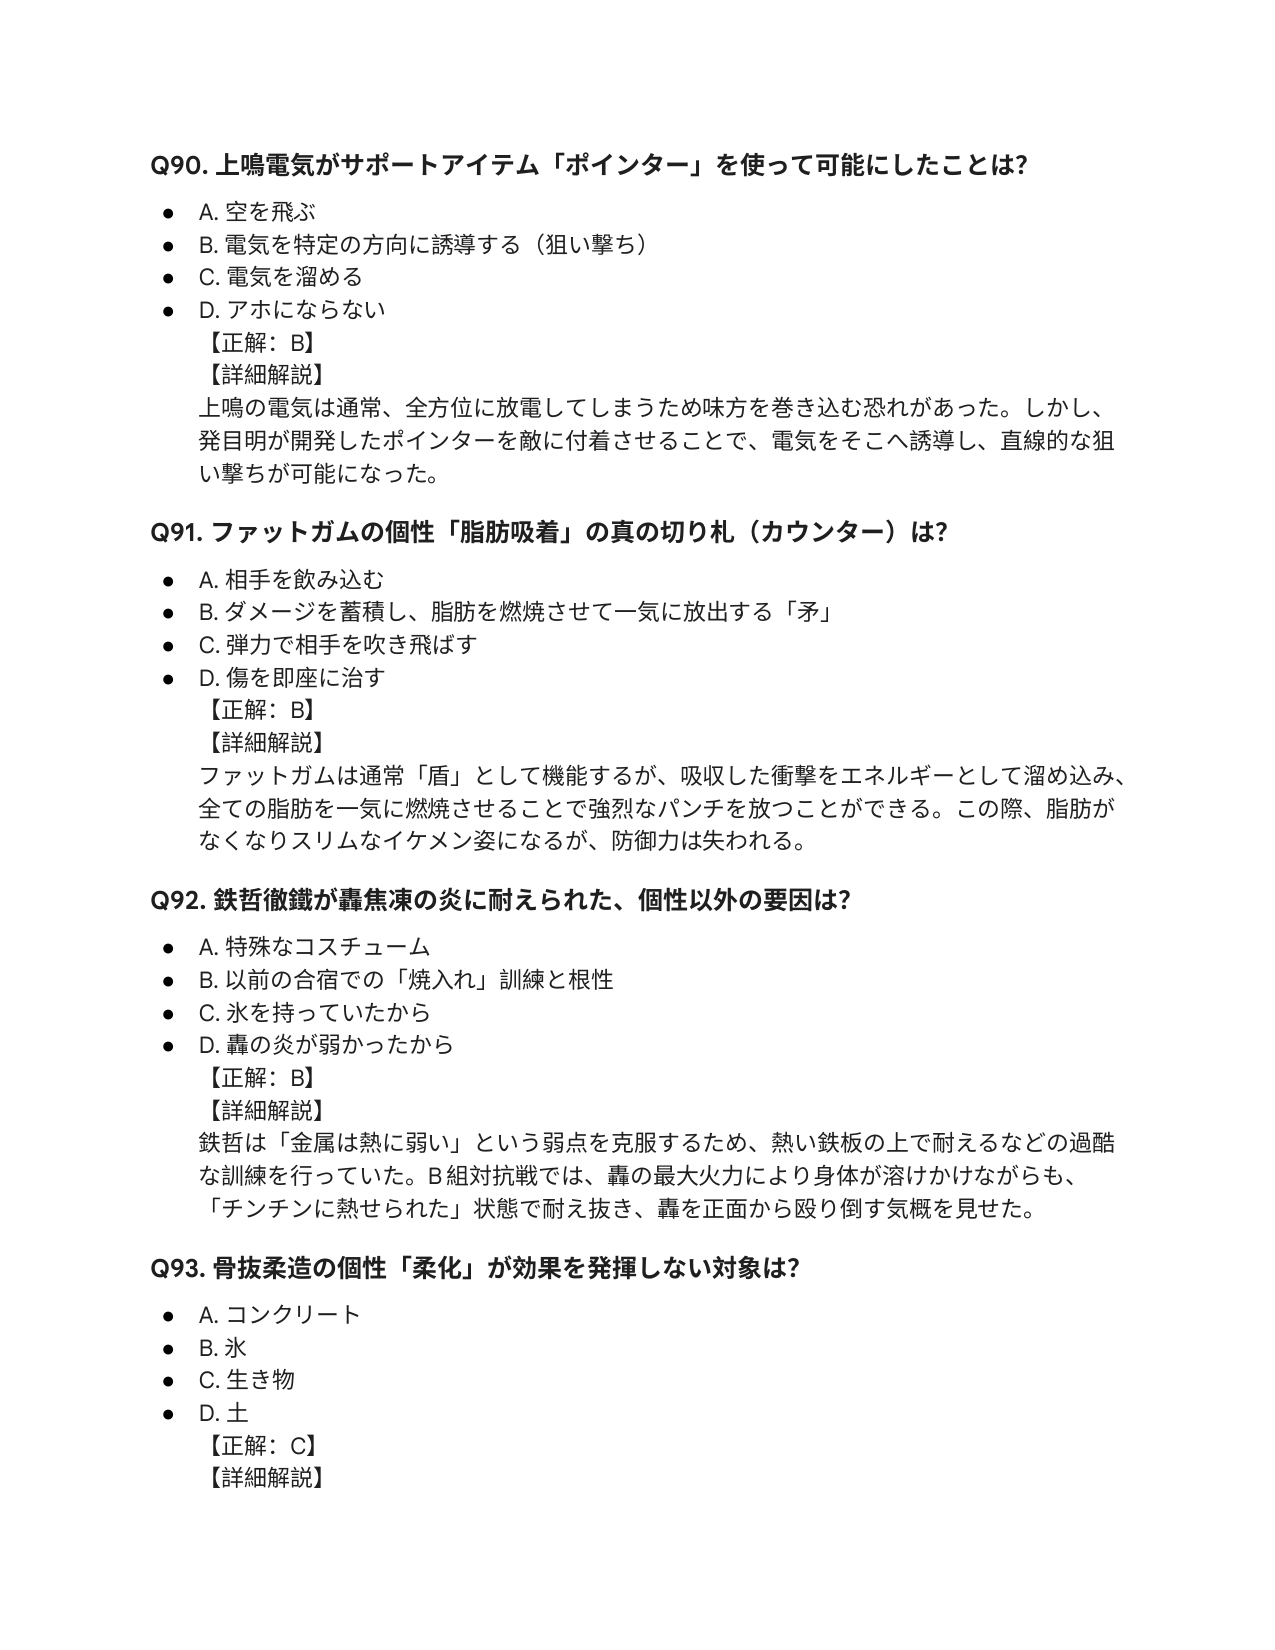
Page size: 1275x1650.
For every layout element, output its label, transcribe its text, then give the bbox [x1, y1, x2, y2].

list B. 電気を特定の方向に誘導する（狙い撃ち） [161, 231, 1125, 260]
list A. 特殊なコスチューム [161, 933, 1125, 962]
list C. 弾力で相手を吹き飛ばす [161, 631, 1125, 660]
list A. 空を飛ぶ [161, 198, 1125, 227]
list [161, 1399, 1125, 1493]
list B. ダメージを蓄積し、脂肪を燃焼させて一気に放出する「矛」 [161, 598, 1125, 627]
subtitle Q90. 上鳴電気がサポートアイテム「ポインター」を使って可能にしたことは？ [150, 150, 1125, 181]
list B. 以前の合宿での「焼入れ」訓練と根性 [161, 966, 1125, 995]
list C. 生き物 [161, 1366, 1125, 1395]
list D. 傷を即座に治す 【正解：B】 【詳細解説】 ファットガムは通常「盾」として機能するが、吸収した衝撃をエネルギーとして溜め込み、全ての脂肪を一気に燃焼させることで強烈なパンチを放つことができる。この際、脂肪がなくなりスリムなイケメン姿になるが、防御力は失われる。 [161, 664, 1125, 856]
subtitle Q93. 骨抜柔造の個性「柔化」が効果を発揮しない対象は？ [150, 1253, 1125, 1284]
list D. 轟の炎が弱かったから 【正解：B】 【詳細解説】 鉄哲は「金属は熱に弱い」という弱点を克服するため、熱い鉄板の上で耐えるなどの過酷な訓練を行っていた。B組対抗戦では、轟の最大火力により身体が溶けかけながらも、「チンチンに熱せられた」状態で耐え抜き、轟を正面から殴り倒す気概を見せた。 [161, 1032, 1125, 1224]
list C. 電気を溜める [161, 264, 1125, 292]
list A. コンクリート [161, 1301, 1125, 1330]
subtitle Q92. 鉄哲徹鐵が轟焦凍の炎に耐えられた、個性以外の要因は？ [150, 885, 1125, 917]
list D. アホにならない 【正解：B】 【詳細解説】 上鳴の電気は通常、全方位に放電してしまうため味方を巻き込む恐れがあった。しかし、発目明が開発したポインターを敵に付着させることで、電気をそこへ誘導し、直線的な狙い撃ちが可能になった。 [161, 296, 1125, 489]
list B. 氷 [161, 1334, 1125, 1362]
subtitle Q91. ファットガムの個性「脂肪吸着」の真の切り札（カウンター）は？ [150, 518, 1125, 549]
list A. 相手を飲み込む [161, 566, 1125, 594]
list C. 氷を持っていたから [161, 999, 1125, 1028]
